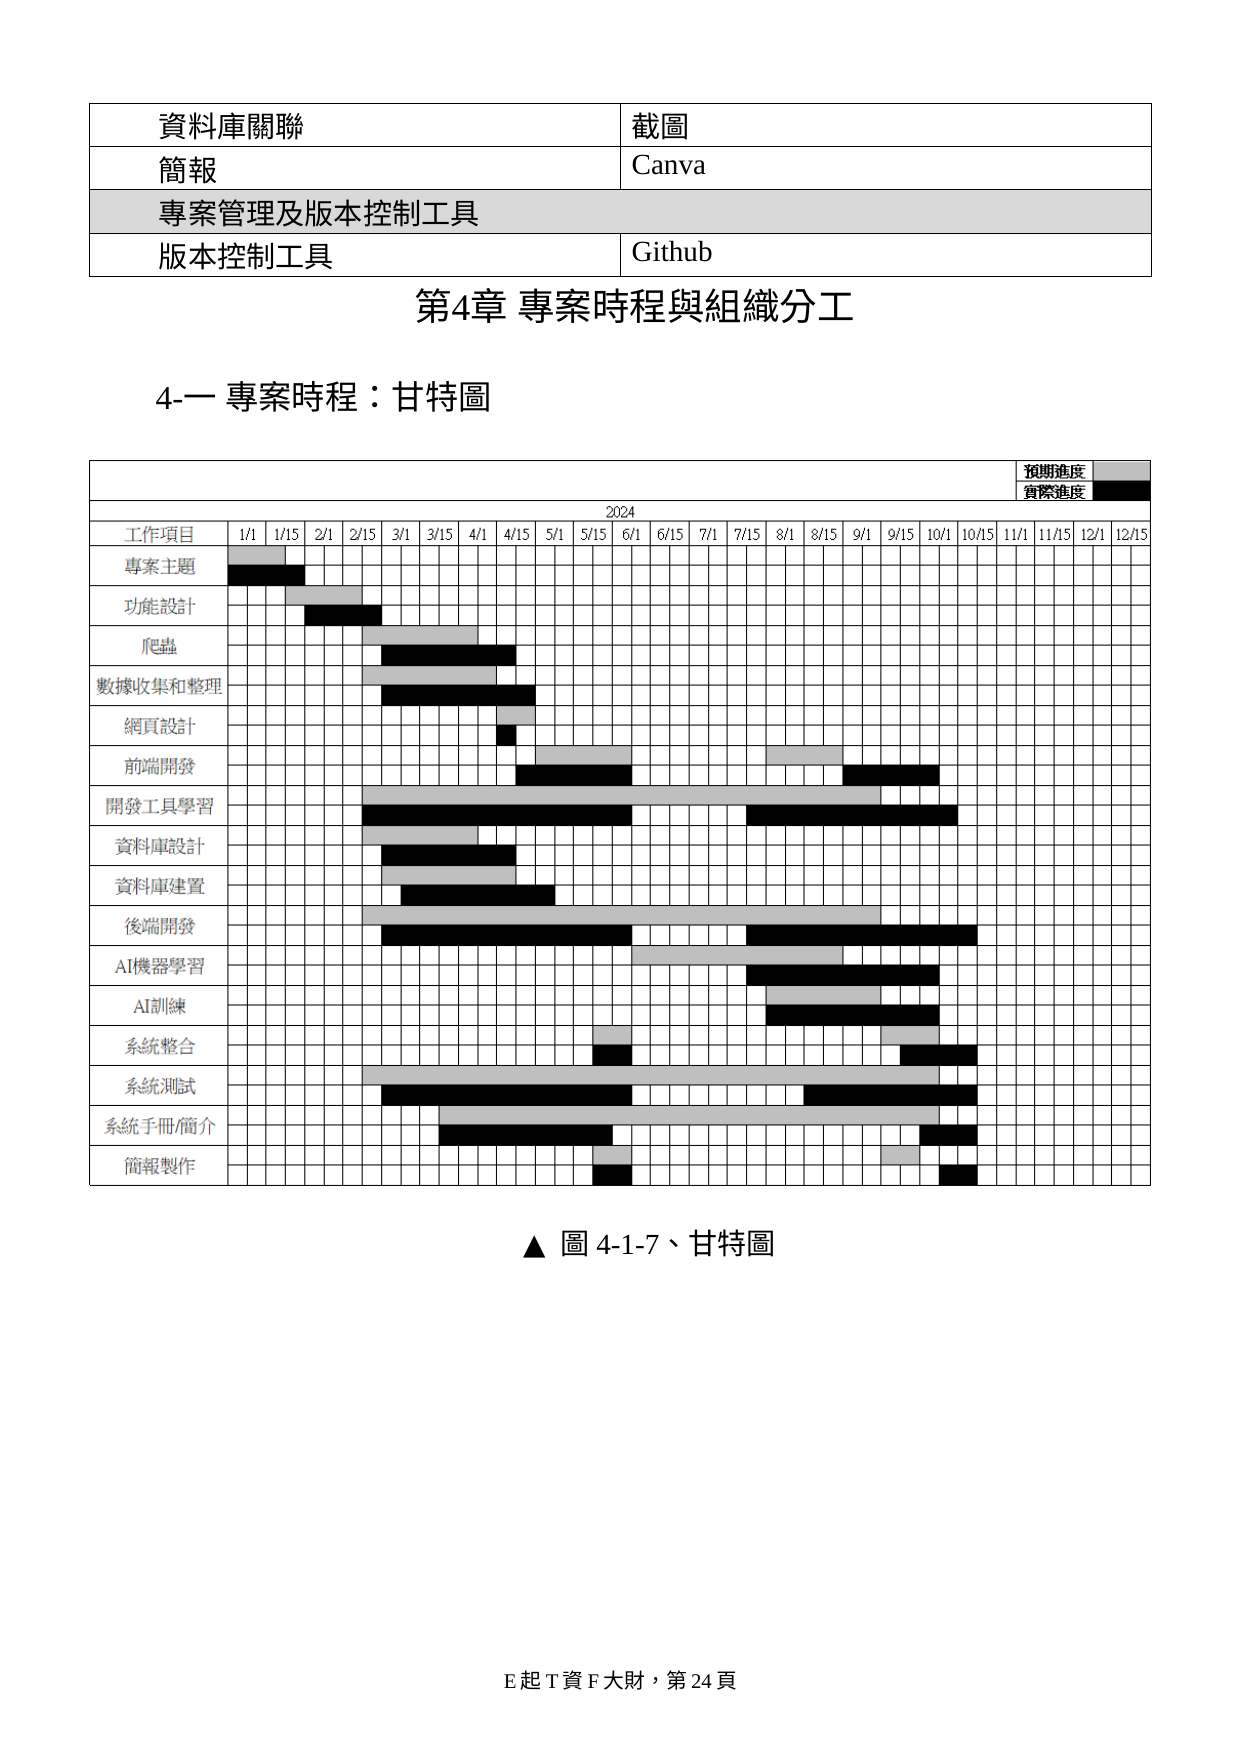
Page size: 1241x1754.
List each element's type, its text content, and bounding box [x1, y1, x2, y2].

picture [88, 458, 1152, 1187]
subtitle 專案時程：甘特圖 [89, 371, 1152, 419]
table_cell Canva [621, 147, 1151, 189]
subtitle 專案時程與組織分工 [89, 277, 1152, 331]
table_cell 截圖 [621, 104, 1151, 146]
table_cell 資料庫關聯 [90, 104, 620, 146]
table_cell 專案管理及版本控制工具 [90, 190, 1151, 233]
table_cell 簡報 [90, 147, 620, 189]
table_cell Github [621, 234, 1151, 276]
table_cell 版本控制工具 [90, 234, 620, 276]
